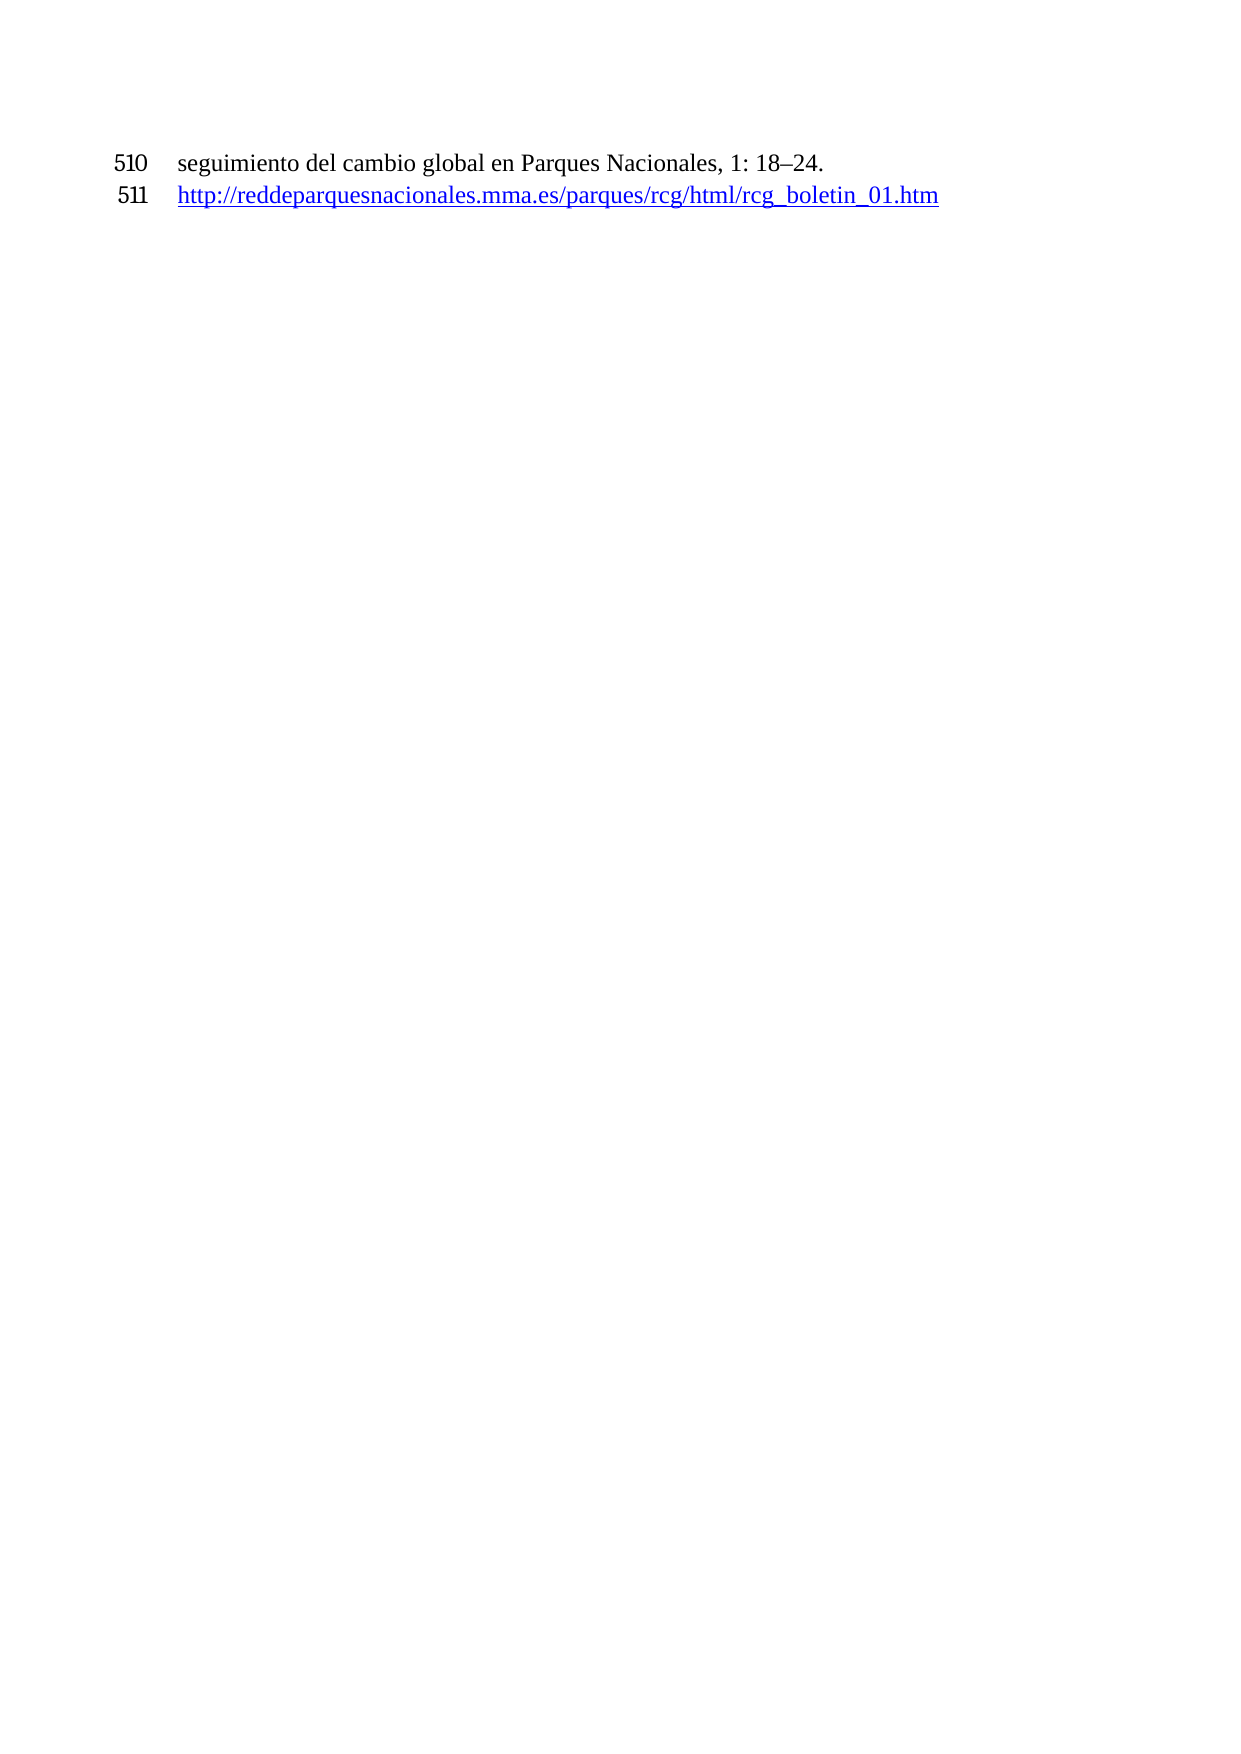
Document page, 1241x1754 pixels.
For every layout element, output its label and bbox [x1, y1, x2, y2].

text [177, 148, 1063, 209]
